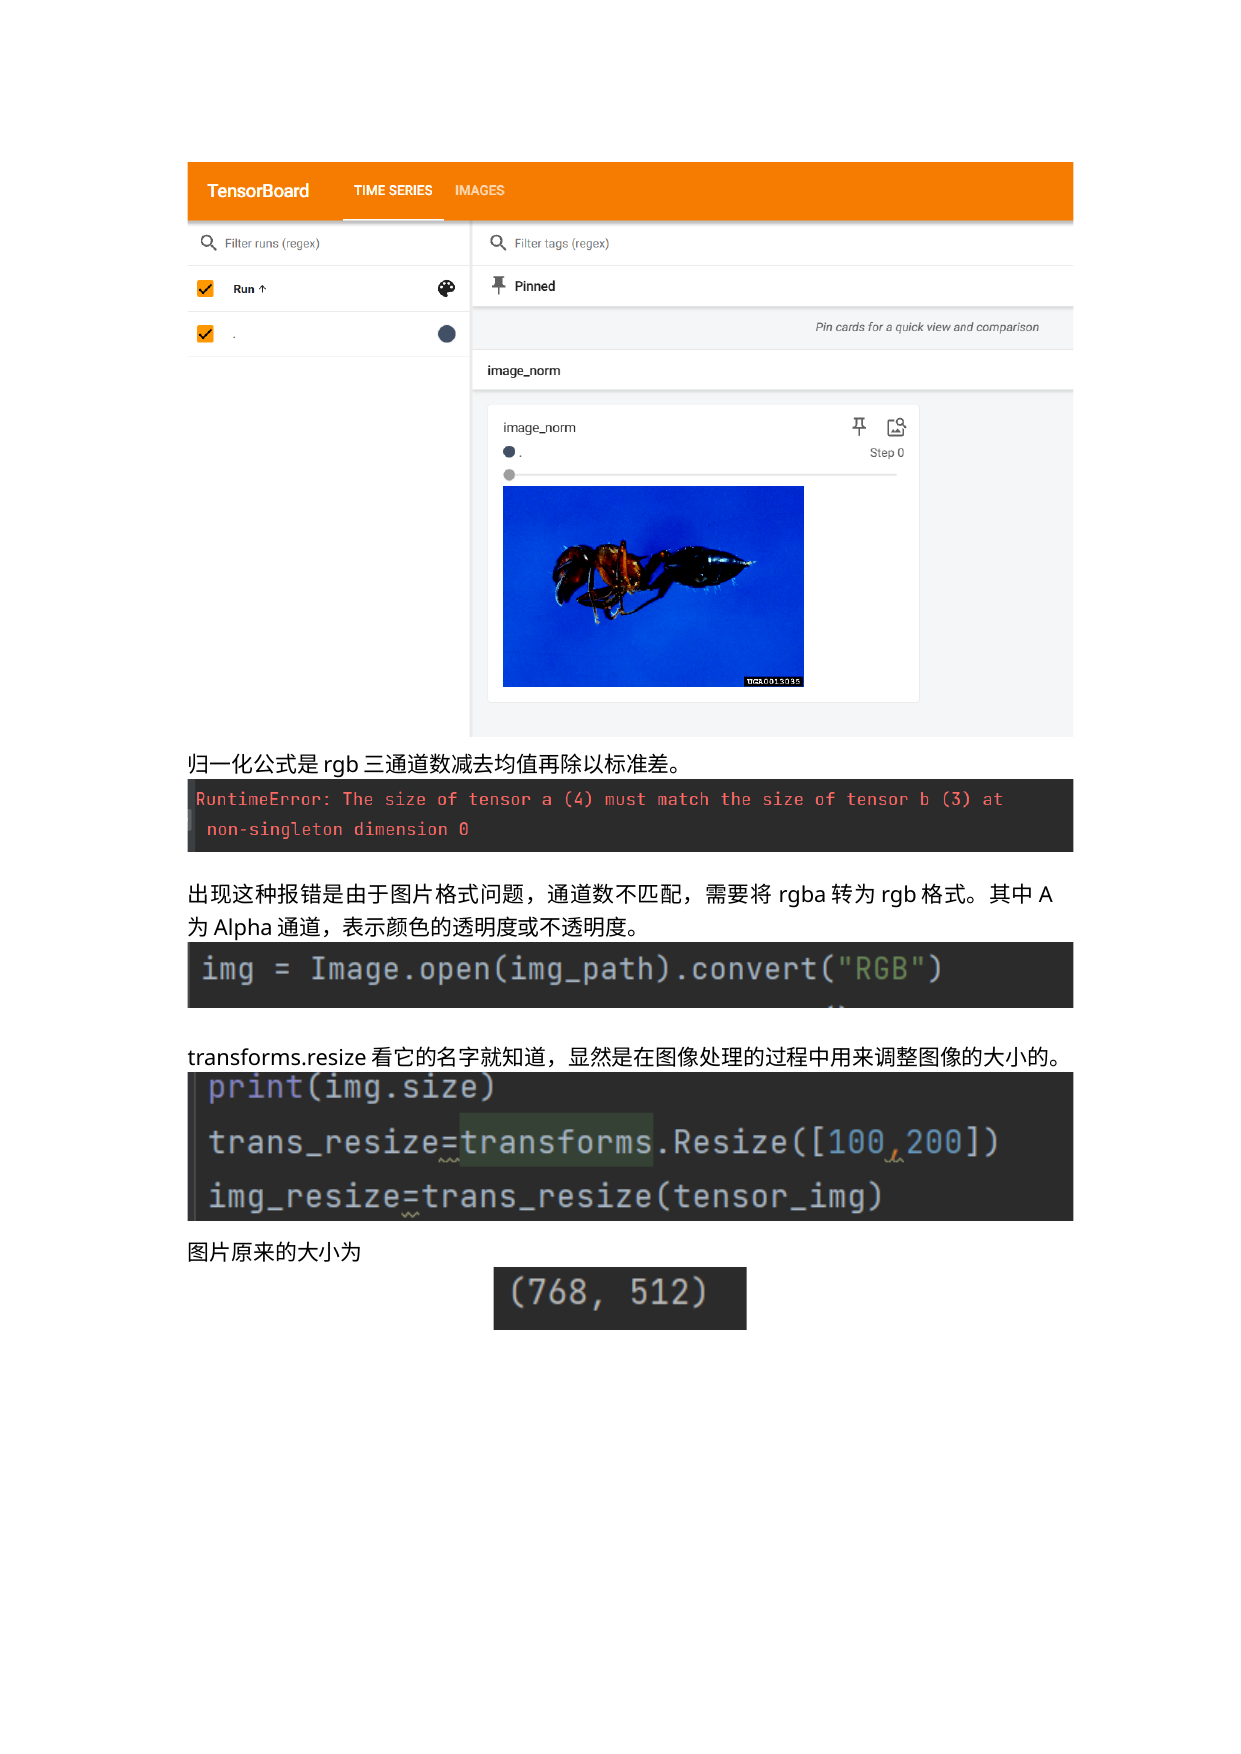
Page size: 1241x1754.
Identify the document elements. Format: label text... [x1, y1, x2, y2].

picture [187, 162, 1074, 737]
text transforms.resize看它的名字就知道，显然是在图像处理的过程中用来调整图像的大小的。 [187, 1039, 1053, 1072]
picture [187, 1072, 1074, 1221]
picture [187, 779, 1074, 852]
text 归一化公式是rgb三通道数减去均值再除以标准差。 [187, 747, 1053, 779]
picture [493, 1267, 747, 1330]
picture [187, 942, 1074, 1008]
text 图片原来的大小为 [187, 1234, 1053, 1267]
text 出现这种报错是由于图片格式问题，通道数不匹配，需要将rgba转为rgb格式。其中A为Alpha通道，表示颜色的透明度或不透明度。 [187, 877, 1053, 942]
